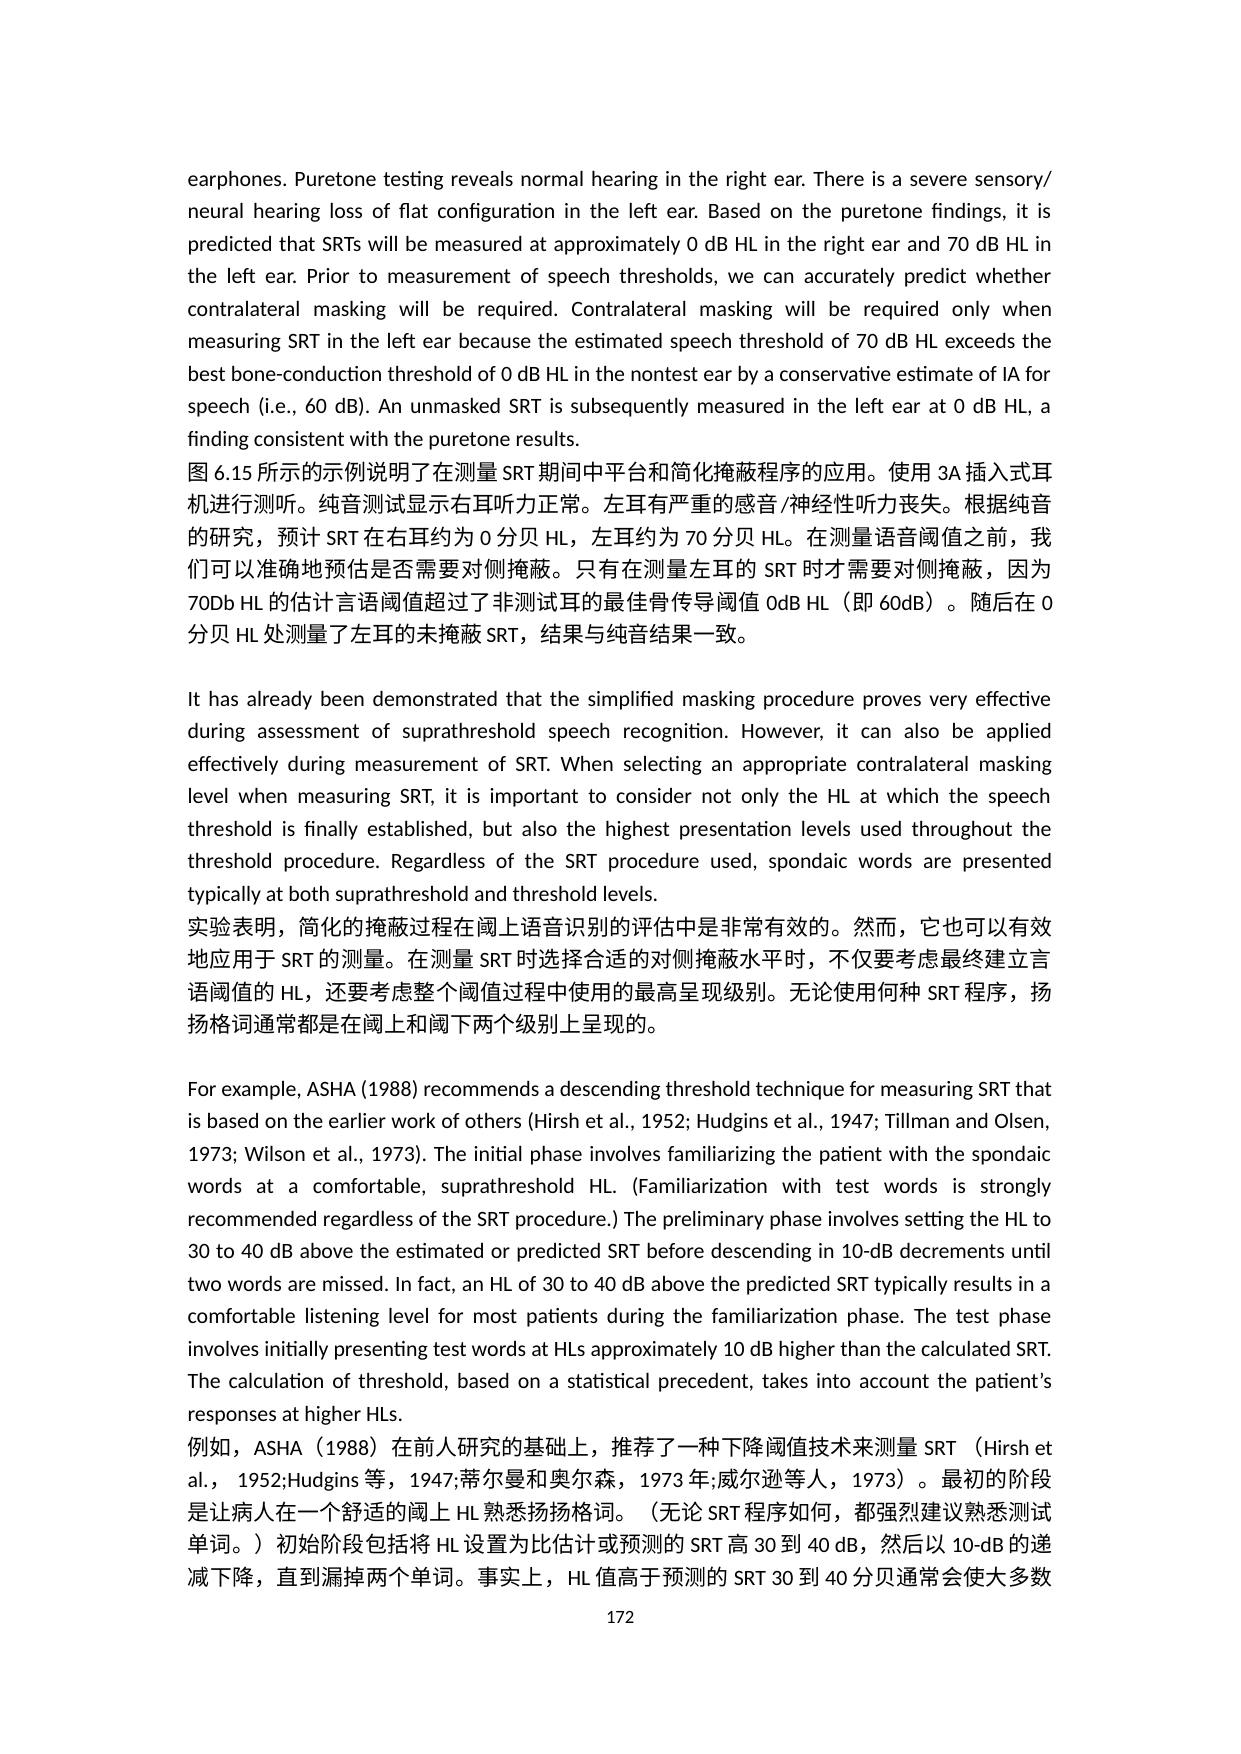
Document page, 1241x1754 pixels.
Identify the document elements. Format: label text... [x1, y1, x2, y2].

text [187, 1429, 1053, 1592]
text For example, ASHA (1988) recommends a descending threshold technique for measuring SRT that is based on the earlier work of others (Hirsh et al., 1952; Hudgins et al., 1947; Tillman and Olsen, 1973; Wilson et al., 1973). The initial phase involves familiarizing the patient with the spondaic words at a comfortable, suprathreshold HL. (Familiarization with test words is strongly recommended regardless of the SRT procedure.) The preliminary phase involves setting the HL to 30 to 40 dB above the estimated or predicted SRT before descending in 10-dB decrements until two words are missed. In fact, an HL of 30 to 40 dB above the predicted SRT typically results in a comfortable listening level for most patients during the familiarization phase. The test phase involves initially presenting test words at HLs approximately 10 dB higher than the calculated SRT. The calculation of threshold, based on a statistical precedent, takes into account the patient’s responses at higher HLs. [187, 1072, 1053, 1429]
text 实验表明，简化的掩蔽过程在阈上语音识别的评估中是非常有效的。然而，它也可以有效地应用于SRT的测量。在测量SRT时选择合适的对侧掩蔽水平时，不仅要考虑最终建立言语阈值的HL，还要考虑整个阈值过程中使用的最高呈现级别。无论使用何种SRT程序，扬扬格词通常都是在阈上和阈下两个级别上呈现的。 [187, 909, 1053, 1039]
text It has already been demonstrated that the simpliﬁed masking procedure proves very effective during assessment of suprathreshold speech recognition. However, it can also be applied effectively during measurement of SRT. When selecting an appropriate contralateral masking level when measuring SRT, it is important to consider not only the HL at which the speech threshold is ﬁnally established, but also the highest presentation levels used throughout the threshold procedure. Regardless of the SRT procedure used, spondaic words are presented typically at both suprathreshold and threshold levels. [187, 682, 1053, 909]
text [187, 162, 1053, 454]
text 图6.15所示的示例说明了在测量SRT期间中平台和简化掩蔽程序的应用。使用3A插入式耳机进行测听。纯音测试显示右耳听力正常。左耳有严重的感音/神经性听力丧失。根据纯音的研究，预计SRT在右耳约为0分贝HL，左耳约为70分贝HL。在测量语音阈值之前，我们可以准确地预估是否需要对侧掩蔽。只有在测量左耳的SRT时才需要对侧掩蔽，因为70Db HL的估计言语阈值超过了非测试耳的最佳骨传导阈值0dB HL（即60dB）。随后在0分贝HL处测量了左耳的未掩蔽SRT，结果与纯音结果一致。 [187, 454, 1053, 649]
